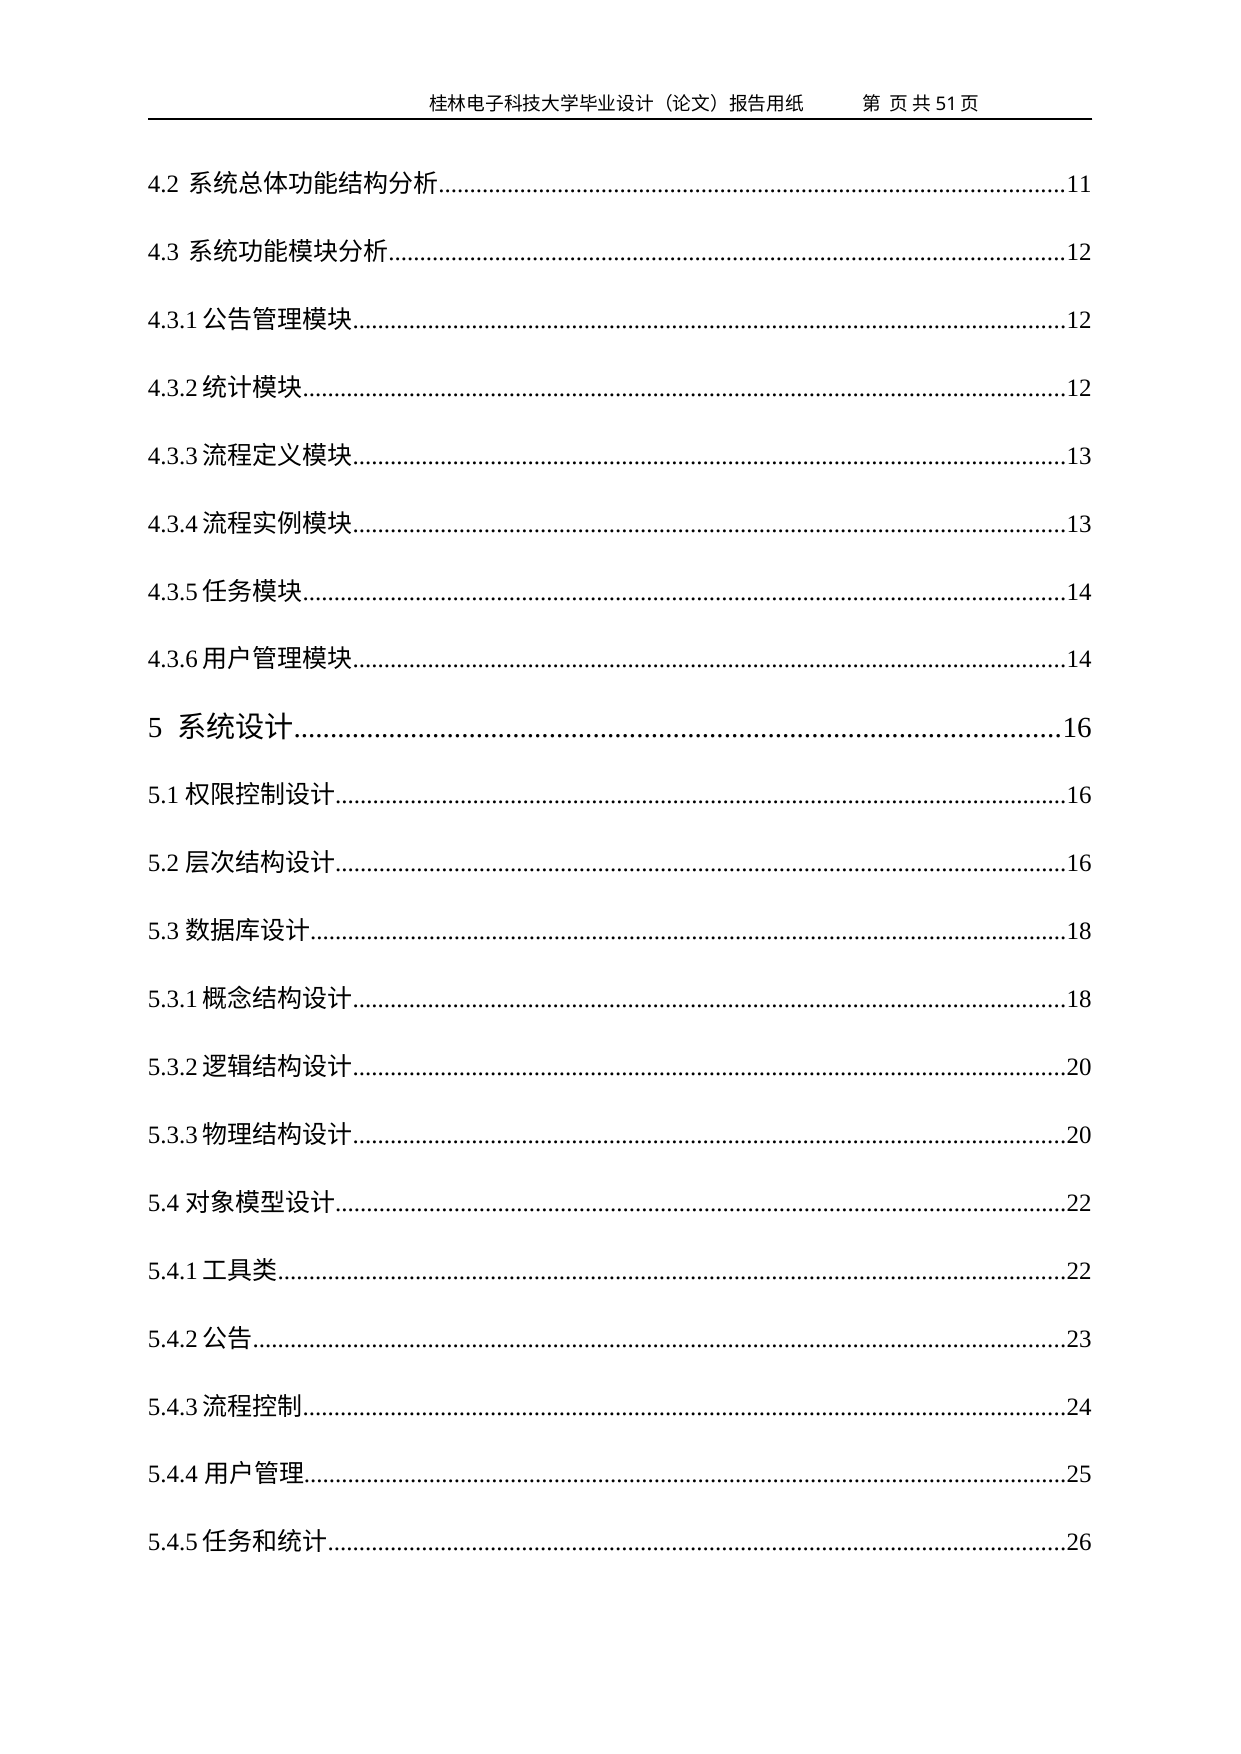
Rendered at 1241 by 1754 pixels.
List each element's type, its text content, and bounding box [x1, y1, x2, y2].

text 5.4.1工具类 22 [148, 1234, 1092, 1302]
text 5.3.3物理结构设计 20 [148, 1098, 1092, 1166]
text 5.4.2公告 23 [148, 1302, 1092, 1370]
text 5.4.3流程控制 24 [148, 1370, 1092, 1438]
text 4.3.5任务模块 14 [148, 555, 1092, 623]
text 5 系统设计 16 [148, 691, 1092, 759]
text 5.1 权限控制设计 16 [148, 759, 1092, 827]
text 4.3.6用户管理模块 14 [148, 623, 1092, 691]
text 5.3 数据库设计 18 [148, 895, 1092, 963]
text 4.3.2统计模块 12 [148, 351, 1092, 419]
text 5.3.2逻辑结构设计 20 [148, 1031, 1092, 1098]
text 5.4.4 用户管理 25 [148, 1438, 1092, 1506]
text 4.2 系统总体功能结构分析 11 [148, 148, 1092, 216]
text 5.4 对象模型设计 22 [148, 1166, 1092, 1234]
text 5.2 层次结构设计 16 [148, 827, 1092, 895]
text 4.3.4流程实例模块 13 [148, 487, 1092, 555]
text 4.3 系统功能模块分析 12 [148, 216, 1092, 283]
text 4.3.3流程定义模块 13 [148, 419, 1092, 487]
text 4.3.1公告管理模块 12 [148, 283, 1092, 351]
text 5.3.1概念结构设计 18 [148, 963, 1092, 1031]
text 5.4.5任务和统计 26 [148, 1506, 1092, 1574]
